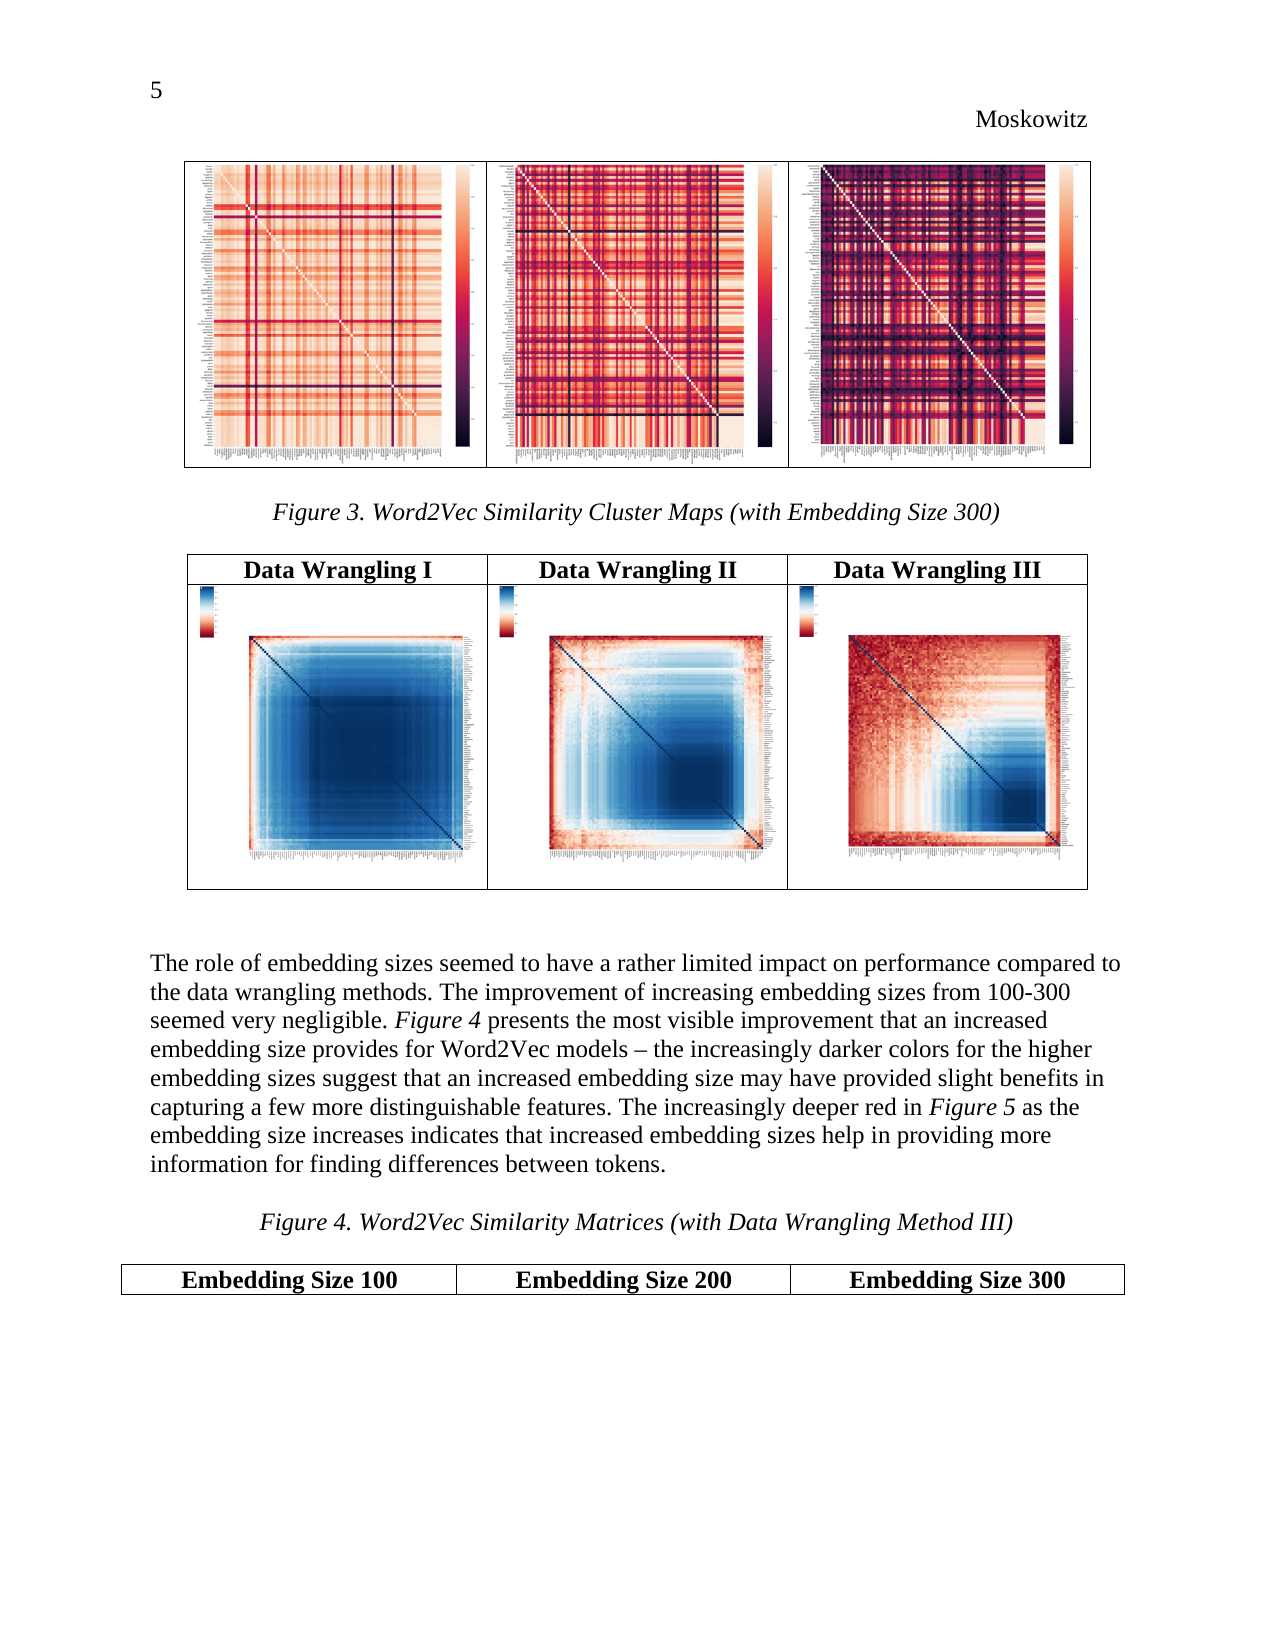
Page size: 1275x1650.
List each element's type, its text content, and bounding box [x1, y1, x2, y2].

table_header Data Wrangling II [488, 555, 787, 584]
picture [798, 585, 1076, 862]
picture [497, 162, 778, 465]
table_header Data Wrangling III [788, 555, 1087, 584]
table_cell [487, 162, 788, 467]
text The role of embedding sizes seemed to have a rather limited impact on performance compared to the data wrangling methods. The improvement of increasing embedding sizes from 100-300 seemed very negligible. Figure 4 presents the most visible improvement that an increased embedding size provides for Word2Vec models – the increasingly darker colors for the higher embedding sizes suggest that an increased embedding size may have provided slight benefits in capturing a few more distinguishable features. The increasingly deeper red in Figure 5 as the embedding size increases indicates that increased embedding sizes help in providing more information for finding differences between tokens. [150, 948, 1125, 1178]
table_header Embedding Size 300 [791, 1265, 1124, 1294]
table_header Embedding Size 200 [457, 1265, 790, 1294]
table_cell [788, 585, 1087, 889]
picture [195, 162, 476, 465]
table_header Data Wrangling I [188, 555, 487, 584]
table_cell [188, 585, 487, 889]
text Figure 4. Word2Vec Similarity Matrices (with Data Wrangling Method III) [150, 1207, 1125, 1235]
picture [198, 585, 477, 864]
picture [800, 162, 1079, 464]
table_cell [488, 585, 787, 889]
table_cell [185, 162, 486, 467]
picture [498, 585, 777, 863]
text Figure 3. Word2Vec Similarity Cluster Maps (with Embedding Size 300) [150, 497, 1125, 525]
table_header Embedding Size 100 [122, 1265, 456, 1294]
table_cell [789, 162, 1090, 467]
